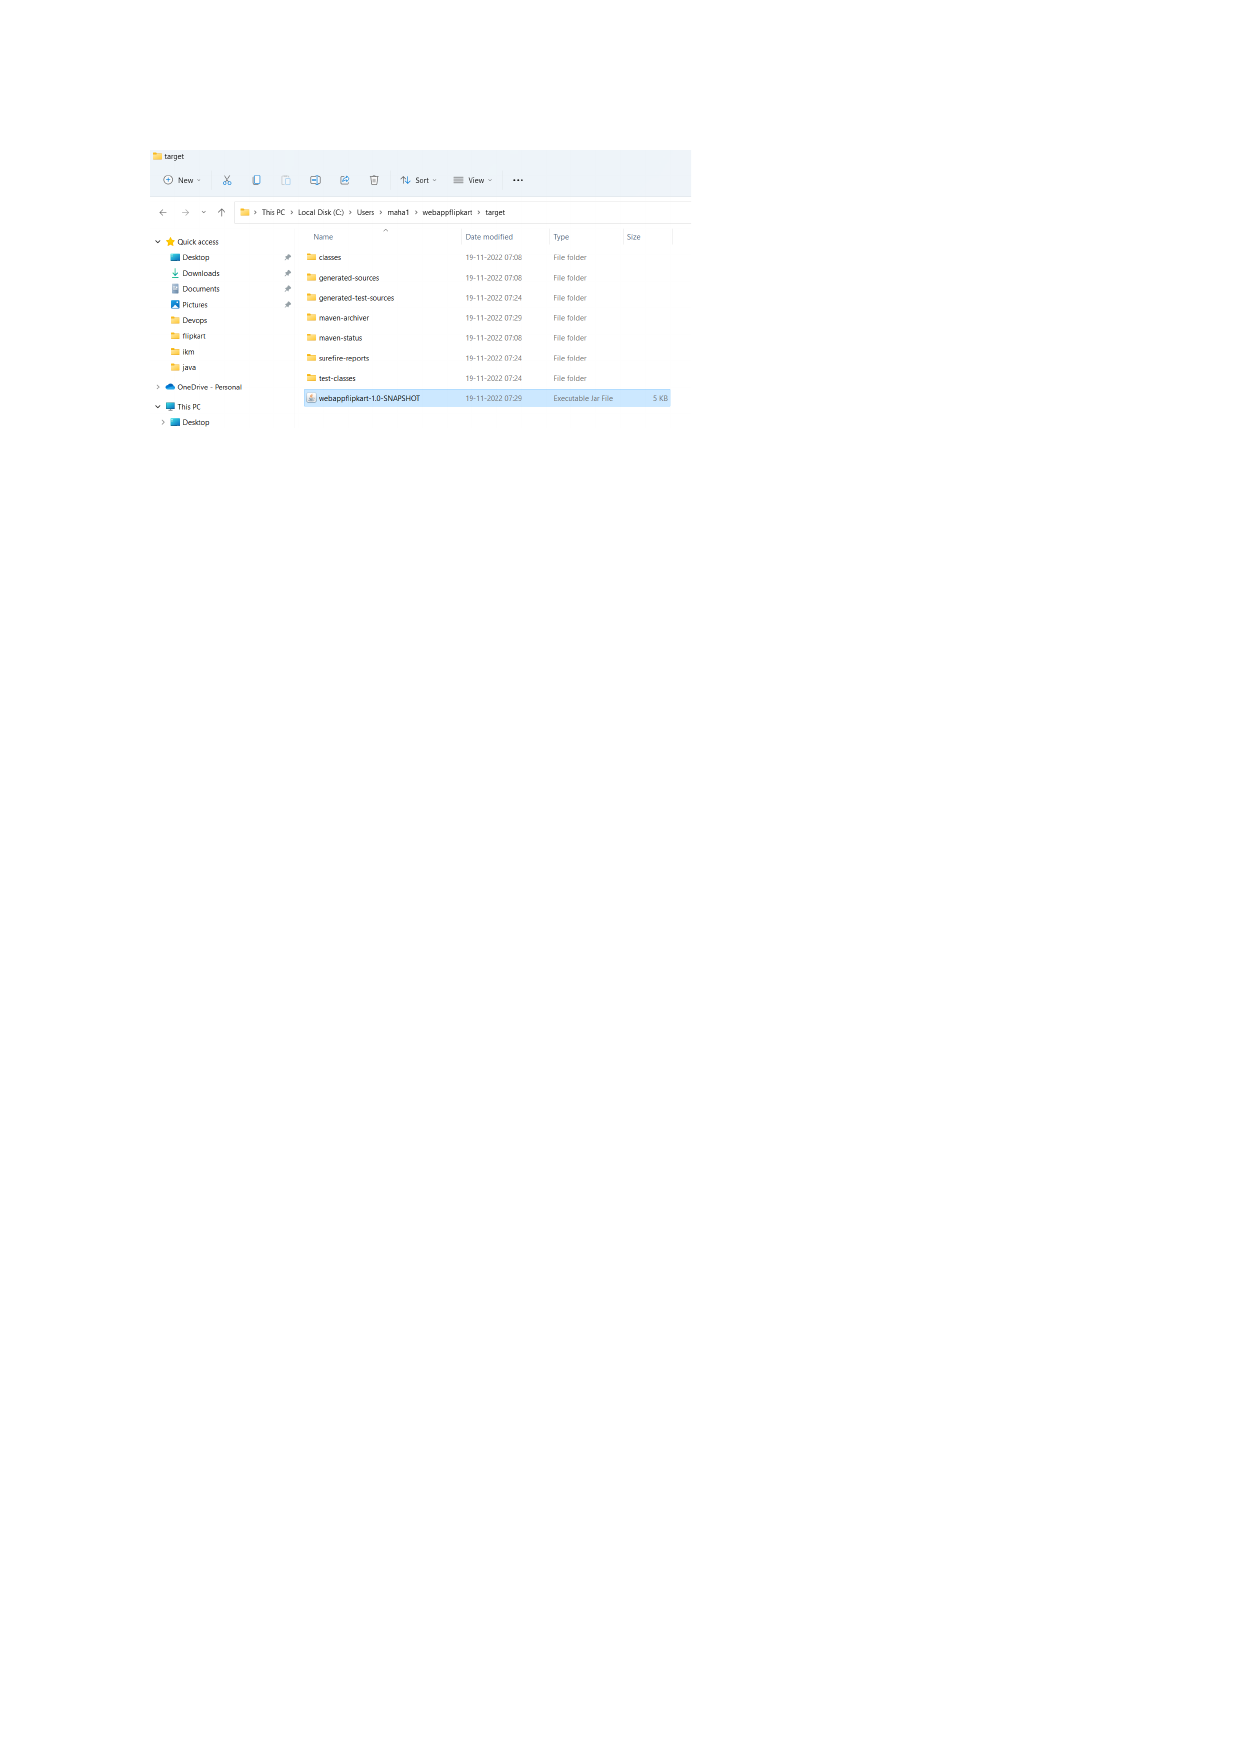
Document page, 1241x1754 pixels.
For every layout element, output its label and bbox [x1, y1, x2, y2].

picture [150, 150, 692, 428]
